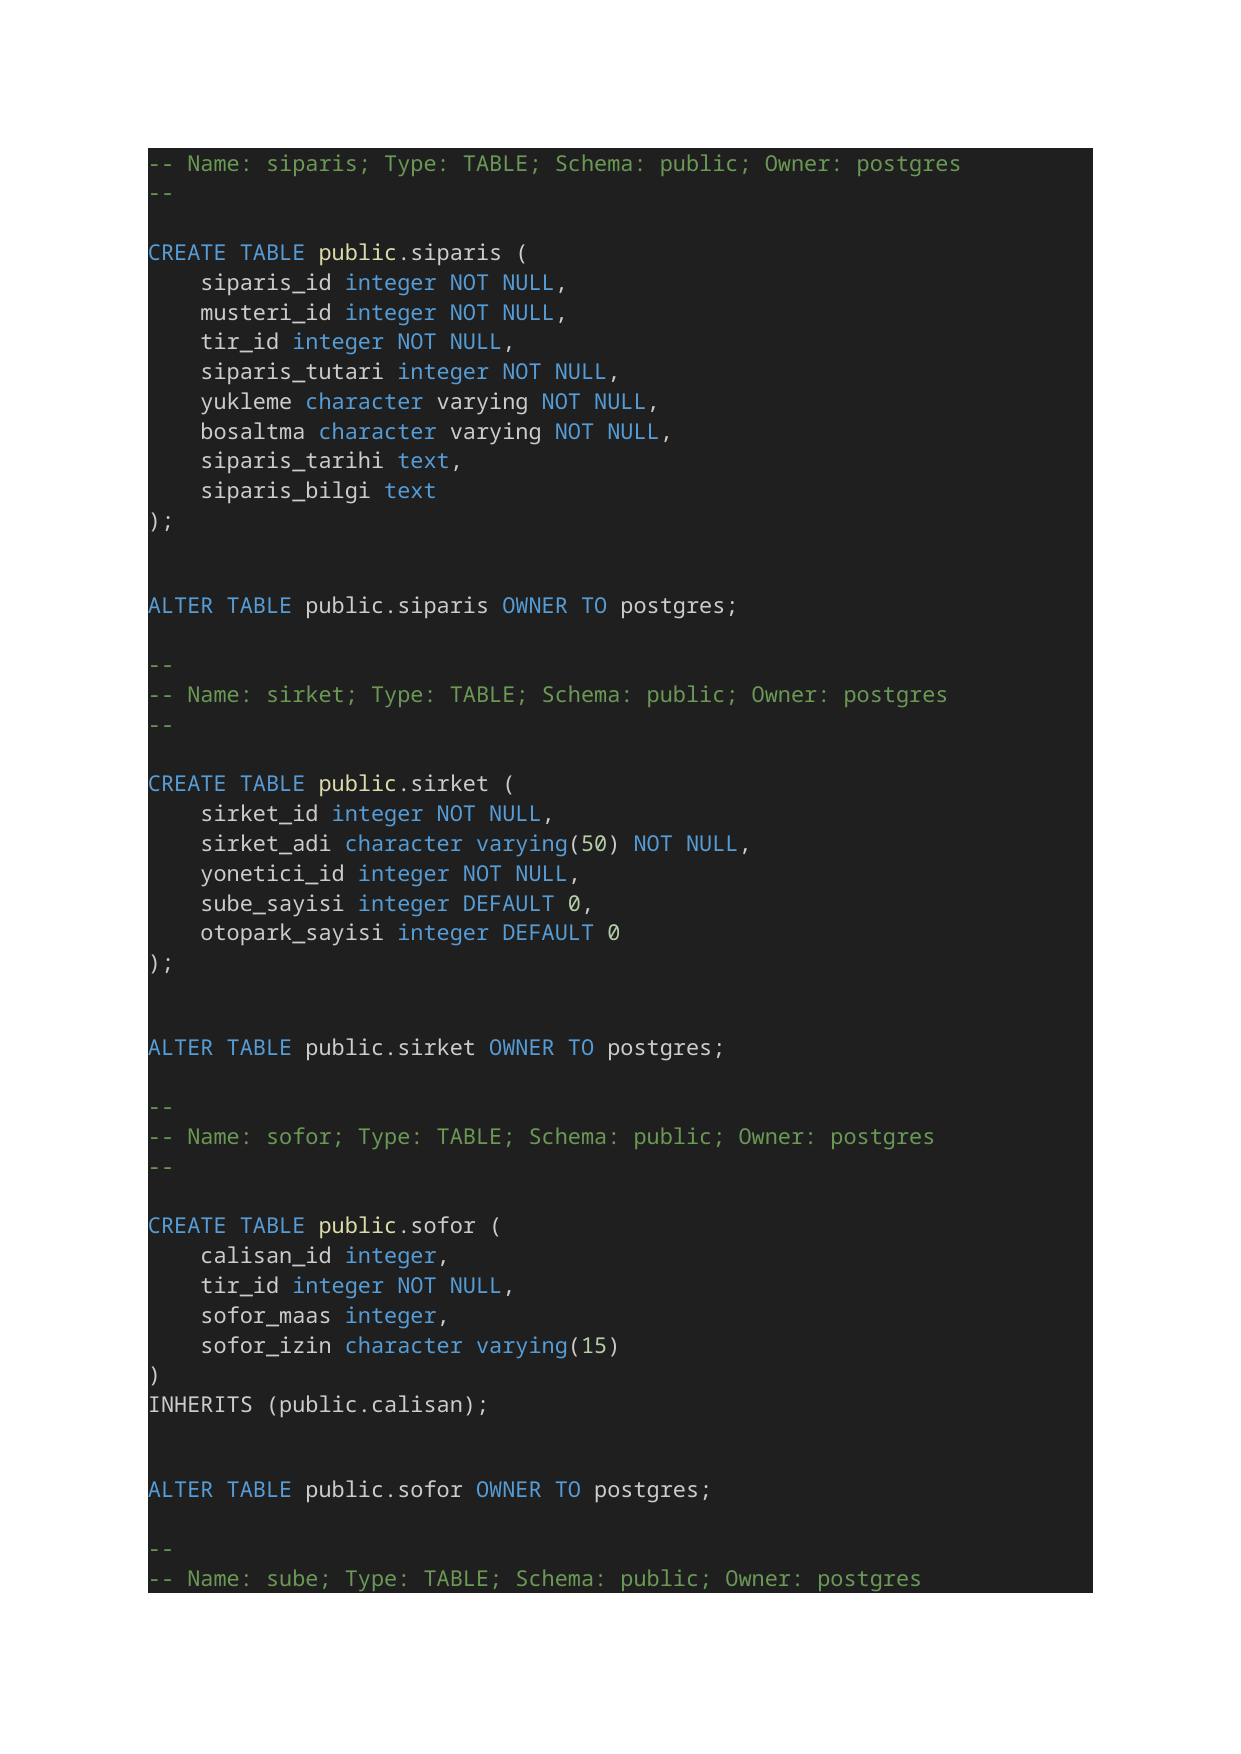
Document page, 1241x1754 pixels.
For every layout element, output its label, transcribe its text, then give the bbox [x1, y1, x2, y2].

text CREATE TABLE public.siparis ( [148, 237, 1093, 267]
text tir_id integer NOT NULL, [148, 326, 1093, 356]
text CREATE TABLE public.sofor ( [148, 1211, 1093, 1240]
text otopark_sayisi integer DEFAULT 0 [148, 917, 1093, 947]
text ALTER TABLE public.sirket OWNER TO postgres; [148, 1032, 1093, 1062]
text -- Name: sirket; Type: TABLE; Schema: public; Owner: postgres [148, 679, 1093, 709]
text calisan_id integer, [148, 1240, 1093, 1270]
text INHERITS (public.calisan); [148, 1389, 1093, 1419]
text sube_sayisi integer DEFAULT 0, [148, 888, 1093, 917]
text ) [148, 1359, 1093, 1389]
text sirket_adi character varying(50) NOT NULL, [148, 828, 1093, 858]
text -- [148, 709, 1093, 739]
text ); [148, 947, 1093, 977]
text musteri_id integer NOT NULL, [148, 297, 1093, 326]
text yonetici_id integer NOT NULL, [148, 858, 1093, 888]
text -- Name: siparis; Type: TABLE; Schema: public; Owner: postgres [148, 148, 1093, 177]
text -- Name: sube; Type: TABLE; Schema: public; Owner: postgres [148, 1563, 1093, 1593]
text ALTER TABLE public.siparis OWNER TO postgres; [148, 590, 1093, 619]
text bosaltma character varying NOT NULL, [148, 416, 1093, 446]
text -- Name: sofor; Type: TABLE; Schema: public; Owner: postgres [148, 1121, 1093, 1151]
text -- [148, 1151, 1093, 1181]
text -- [148, 1533, 1093, 1563]
text siparis_tarihi text, [148, 446, 1093, 475]
text siparis_tutari integer NOT NULL, [148, 356, 1093, 386]
text ); [148, 505, 1093, 535]
text sofor_izin character varying(15) [148, 1330, 1093, 1359]
text sofor_maas integer, [148, 1300, 1093, 1330]
text -- [148, 177, 1093, 207]
text -- [148, 1091, 1093, 1121]
text CREATE TABLE public.sirket ( [148, 768, 1093, 798]
text siparis_id integer NOT NULL, [148, 267, 1093, 297]
text ALTER TABLE public.sofor OWNER TO postgres; [148, 1474, 1093, 1504]
text tir_id integer NOT NULL, [148, 1270, 1093, 1300]
text -- [148, 649, 1093, 679]
text siparis_bilgi text [148, 475, 1093, 505]
text sirket_id integer NOT NULL, [148, 798, 1093, 828]
text yukleme character varying NOT NULL, [148, 386, 1093, 416]
